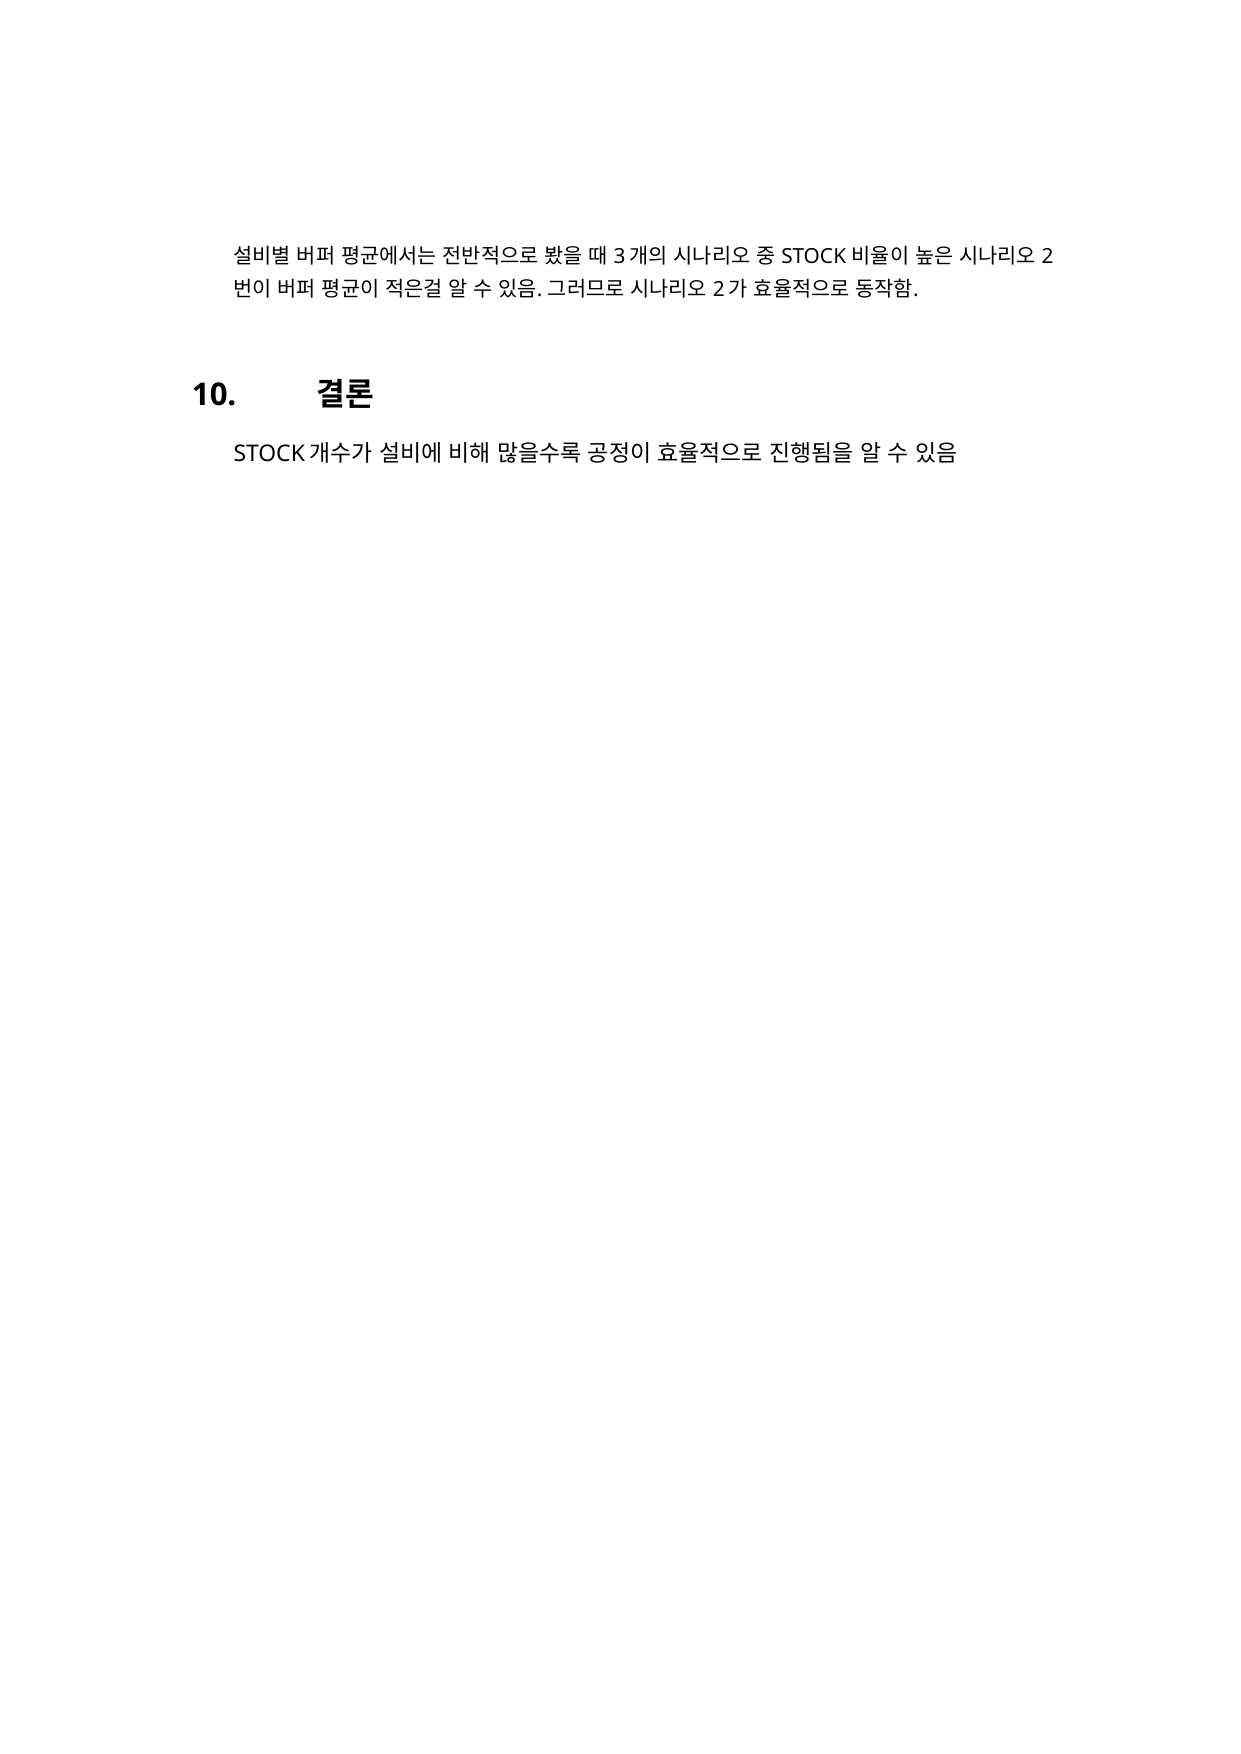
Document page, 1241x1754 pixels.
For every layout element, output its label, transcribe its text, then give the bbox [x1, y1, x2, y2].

list 설비별 버퍼 평균에서는 전반적으로 봤을 때 3개의 시나리오 중 STOCK 비율이 높은 시나리오 2번이 버퍼 평균이 적은걸 알 수 있음. 그러므로 시나리오 2가 효율적으로 동작함. [233, 240, 1090, 303]
list STOCK개수가 설비에 비해 많을수록 공정이 효율적으로 진행됨을 알 수 있음 [233, 435, 1090, 468]
list 결론 [192, 369, 1090, 414]
